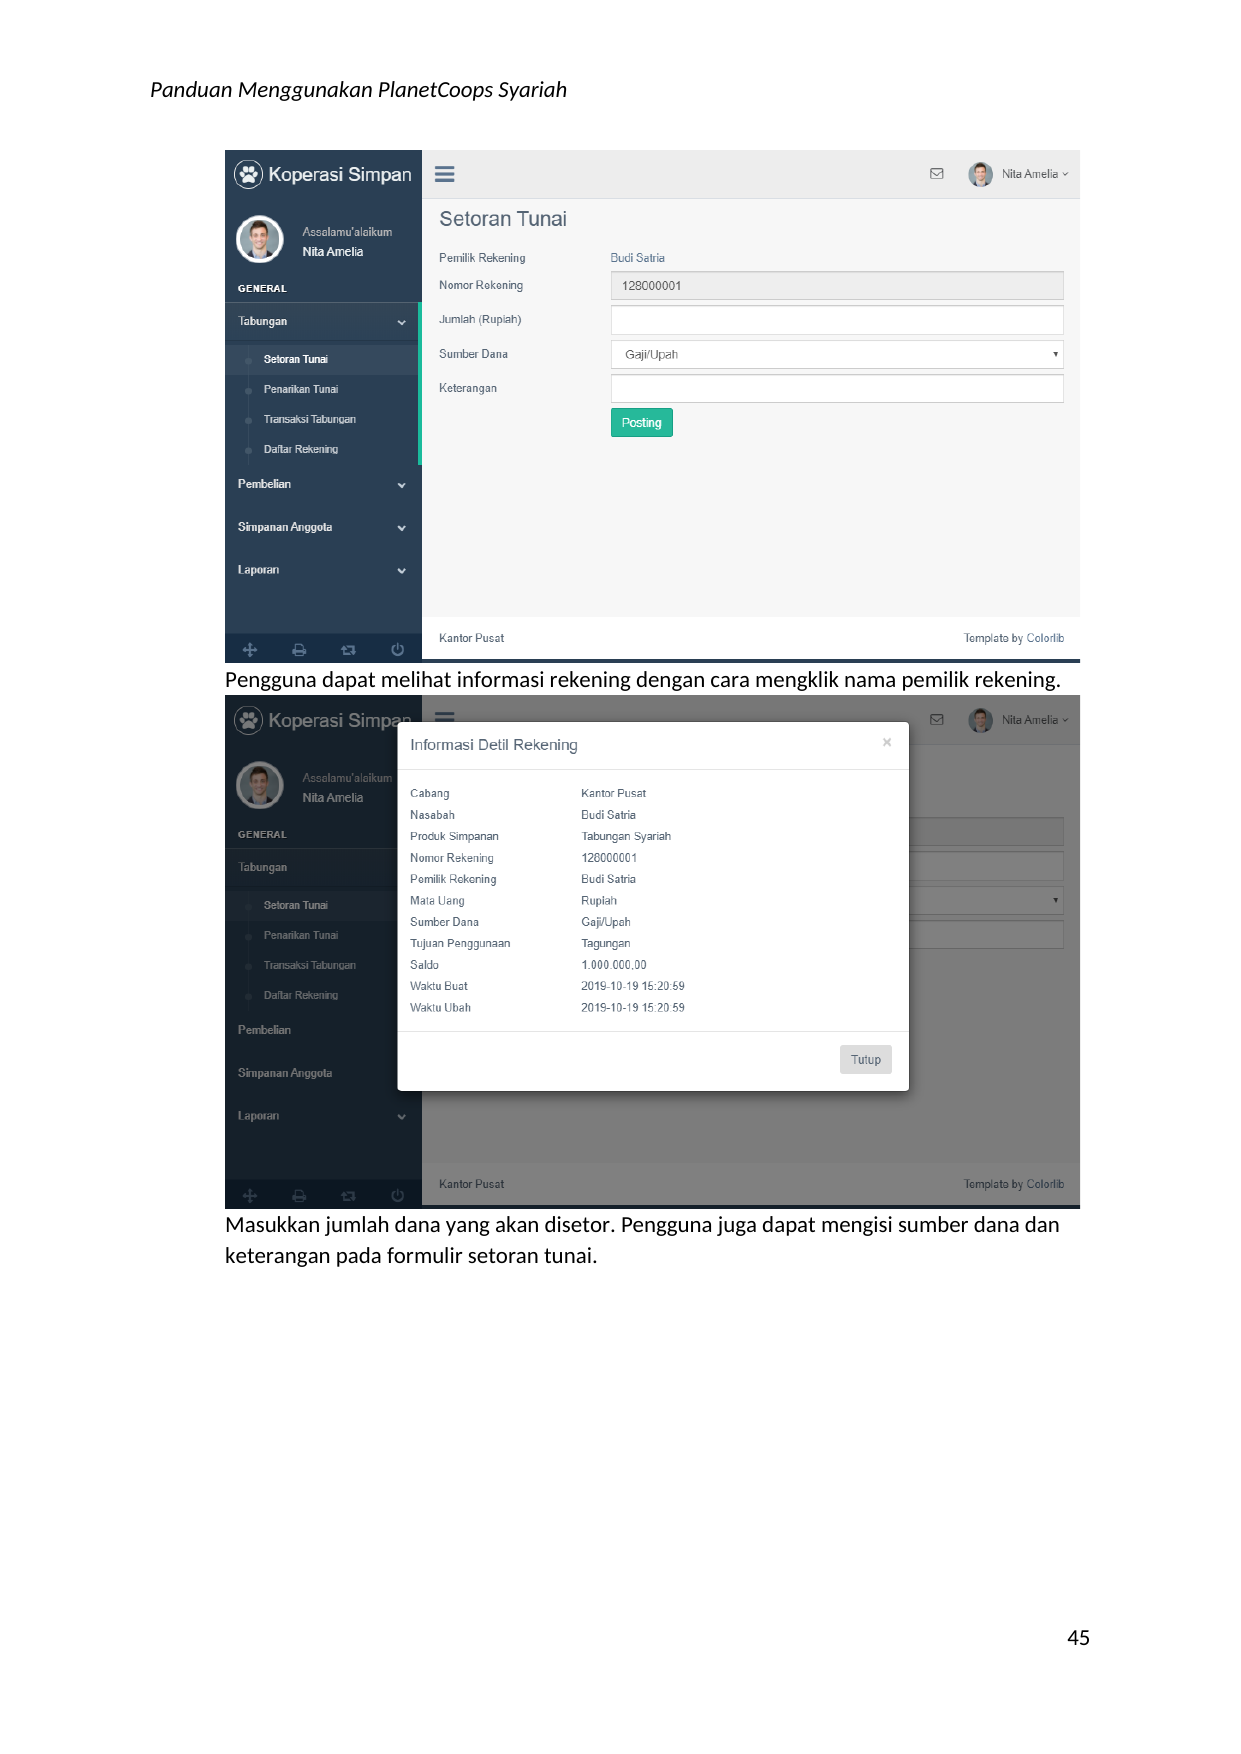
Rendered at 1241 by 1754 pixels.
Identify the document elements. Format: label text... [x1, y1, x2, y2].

picture [225, 695, 1080, 1209]
list Masukkan jumlah dana yang akan disetor. Pengguna juga dapat mengisi sumber dana dan keterangan pada formulir setoran tunai. [225, 1211, 1090, 1269]
picture [225, 150, 1080, 663]
list Pengguna dapat melihat informasi rekening dengan cara mengklik nama pemilik rekening. [225, 665, 1090, 693]
